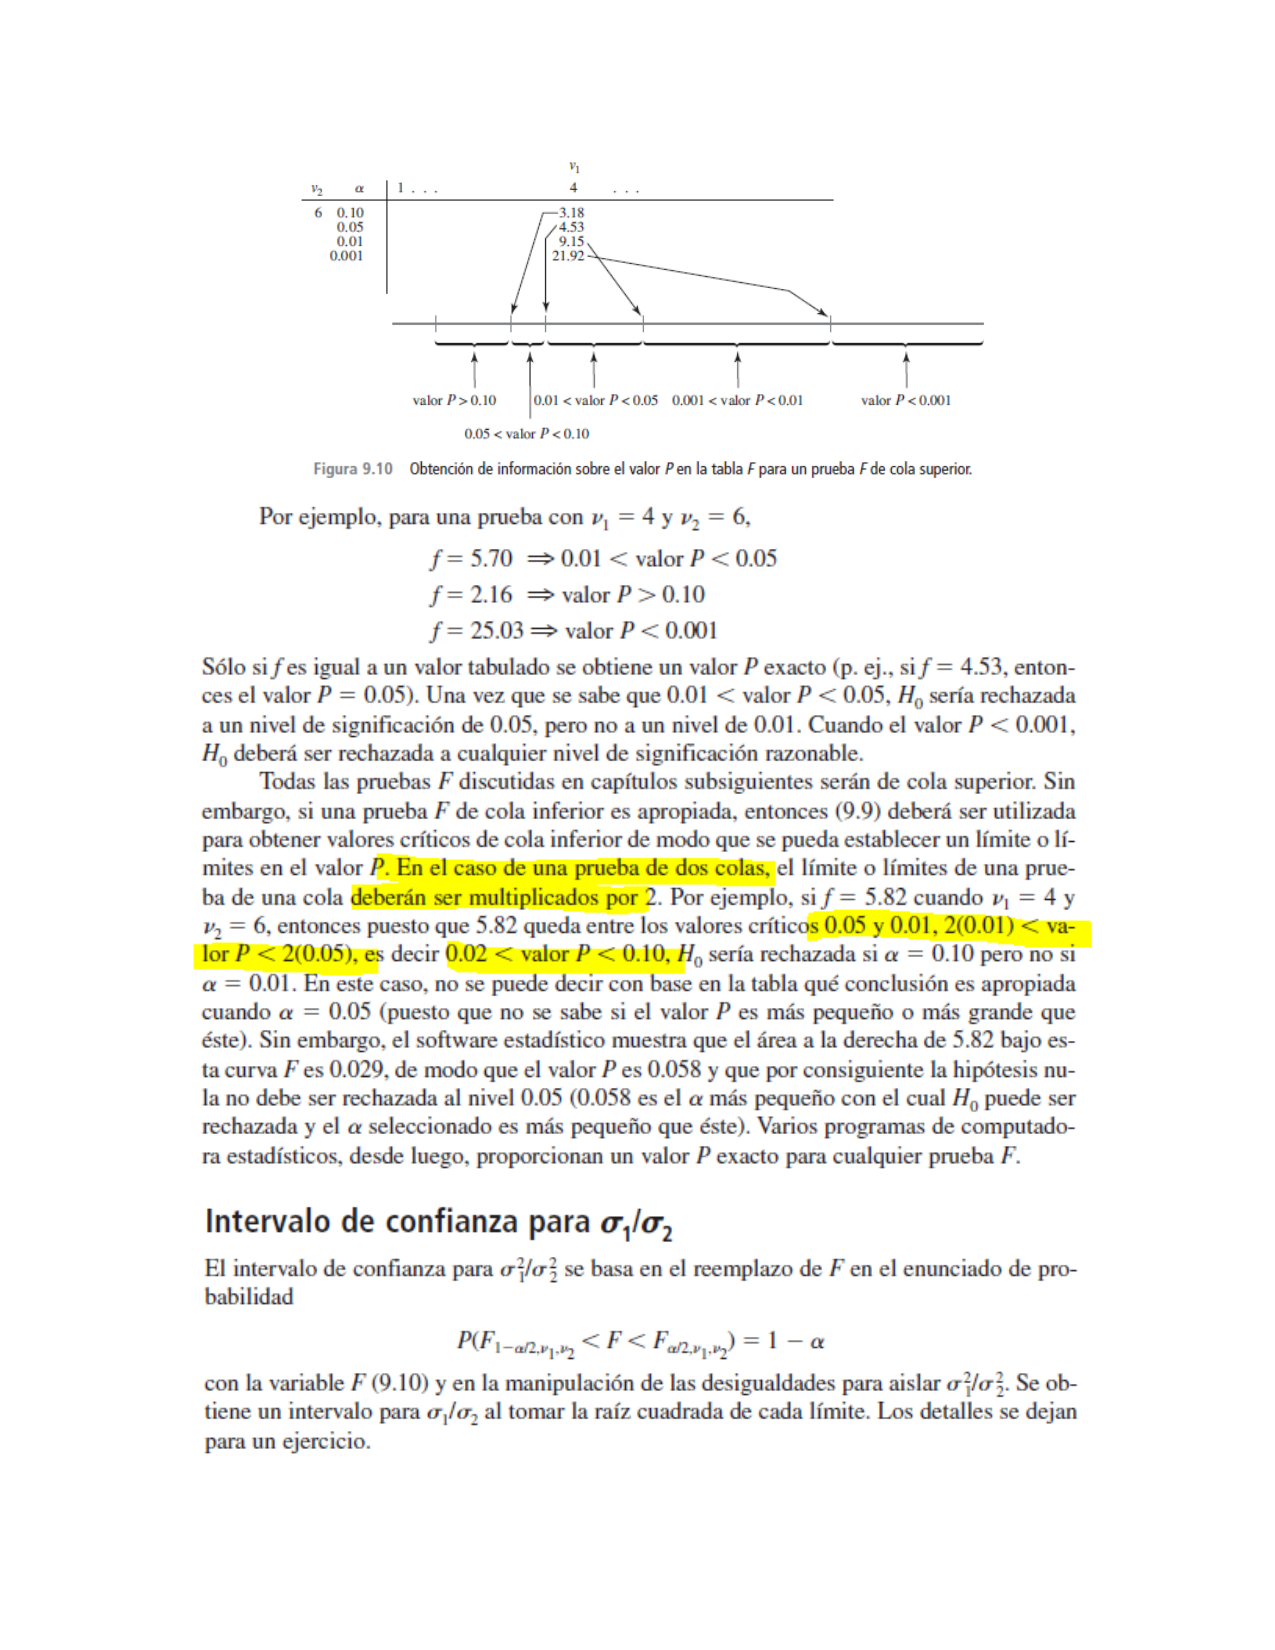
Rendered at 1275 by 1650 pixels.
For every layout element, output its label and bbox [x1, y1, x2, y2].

picture [286, 147, 989, 484]
picture [183, 502, 1092, 1181]
picture [192, 1198, 1083, 1474]
